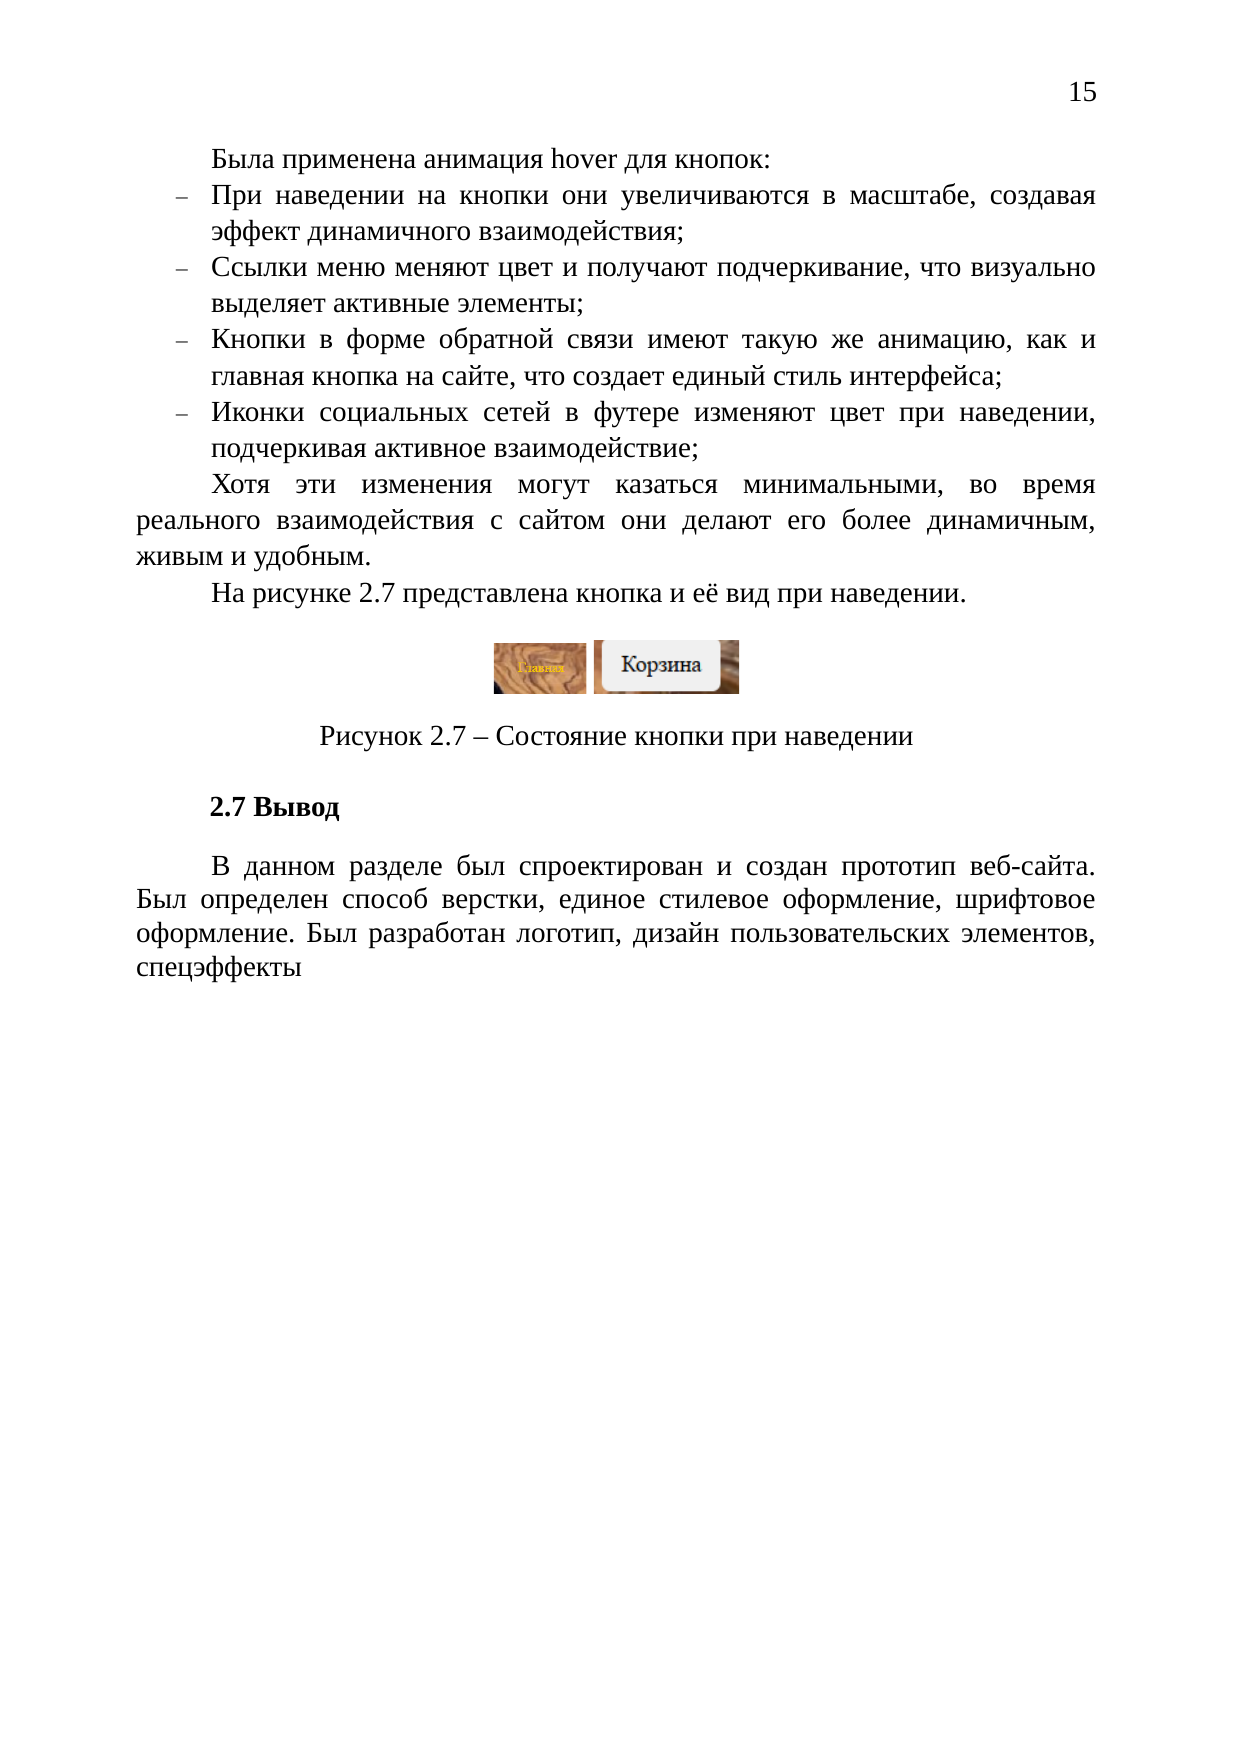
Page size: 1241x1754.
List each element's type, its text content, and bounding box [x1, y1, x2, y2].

list Кнопки в форме обратной связи имеют такую же анимацию, как и главная кнопка на сайте, что создает единый стиль интерфейса; [173, 322, 1097, 391]
text Была применена анимация hover для кнопок: [136, 141, 1097, 174]
list При наведении на кнопки они увеличиваются в масштабе, создавая эффект динамичного взаимодействия; [173, 177, 1097, 247]
list Иконки социальных сетей в футере изменяют цвет при наведении, подчеркивая активное взаимодействие; [173, 394, 1097, 464]
text Хотя эти изменения могут казаться минимальными, во время реального взаимодействия с сайтом они делают его более динамичным, живым и удобным. [136, 466, 1097, 572]
picture [593, 640, 740, 694]
list Ссылки меню меняют цвет и получают подчеркивание, что визуально выделяет активные элементы; [173, 249, 1097, 319]
text В данном разделе был спроектирован и создан прототип веб-сайта. Был определен способ верстки, единое стилевое оформление, шрифтовое оформление. Был разработан логотип, дизайн пользовательских элементов, спецэффекты [136, 848, 1097, 982]
text Рисунок 2.7 – Состояние кнопки при наведении [136, 718, 1097, 752]
picture [493, 643, 587, 694]
text На рисунке 2.7 представлена кнопка и её вид при наведении. [136, 575, 1097, 608]
subtitle 2.7 Вывод [136, 789, 1097, 823]
